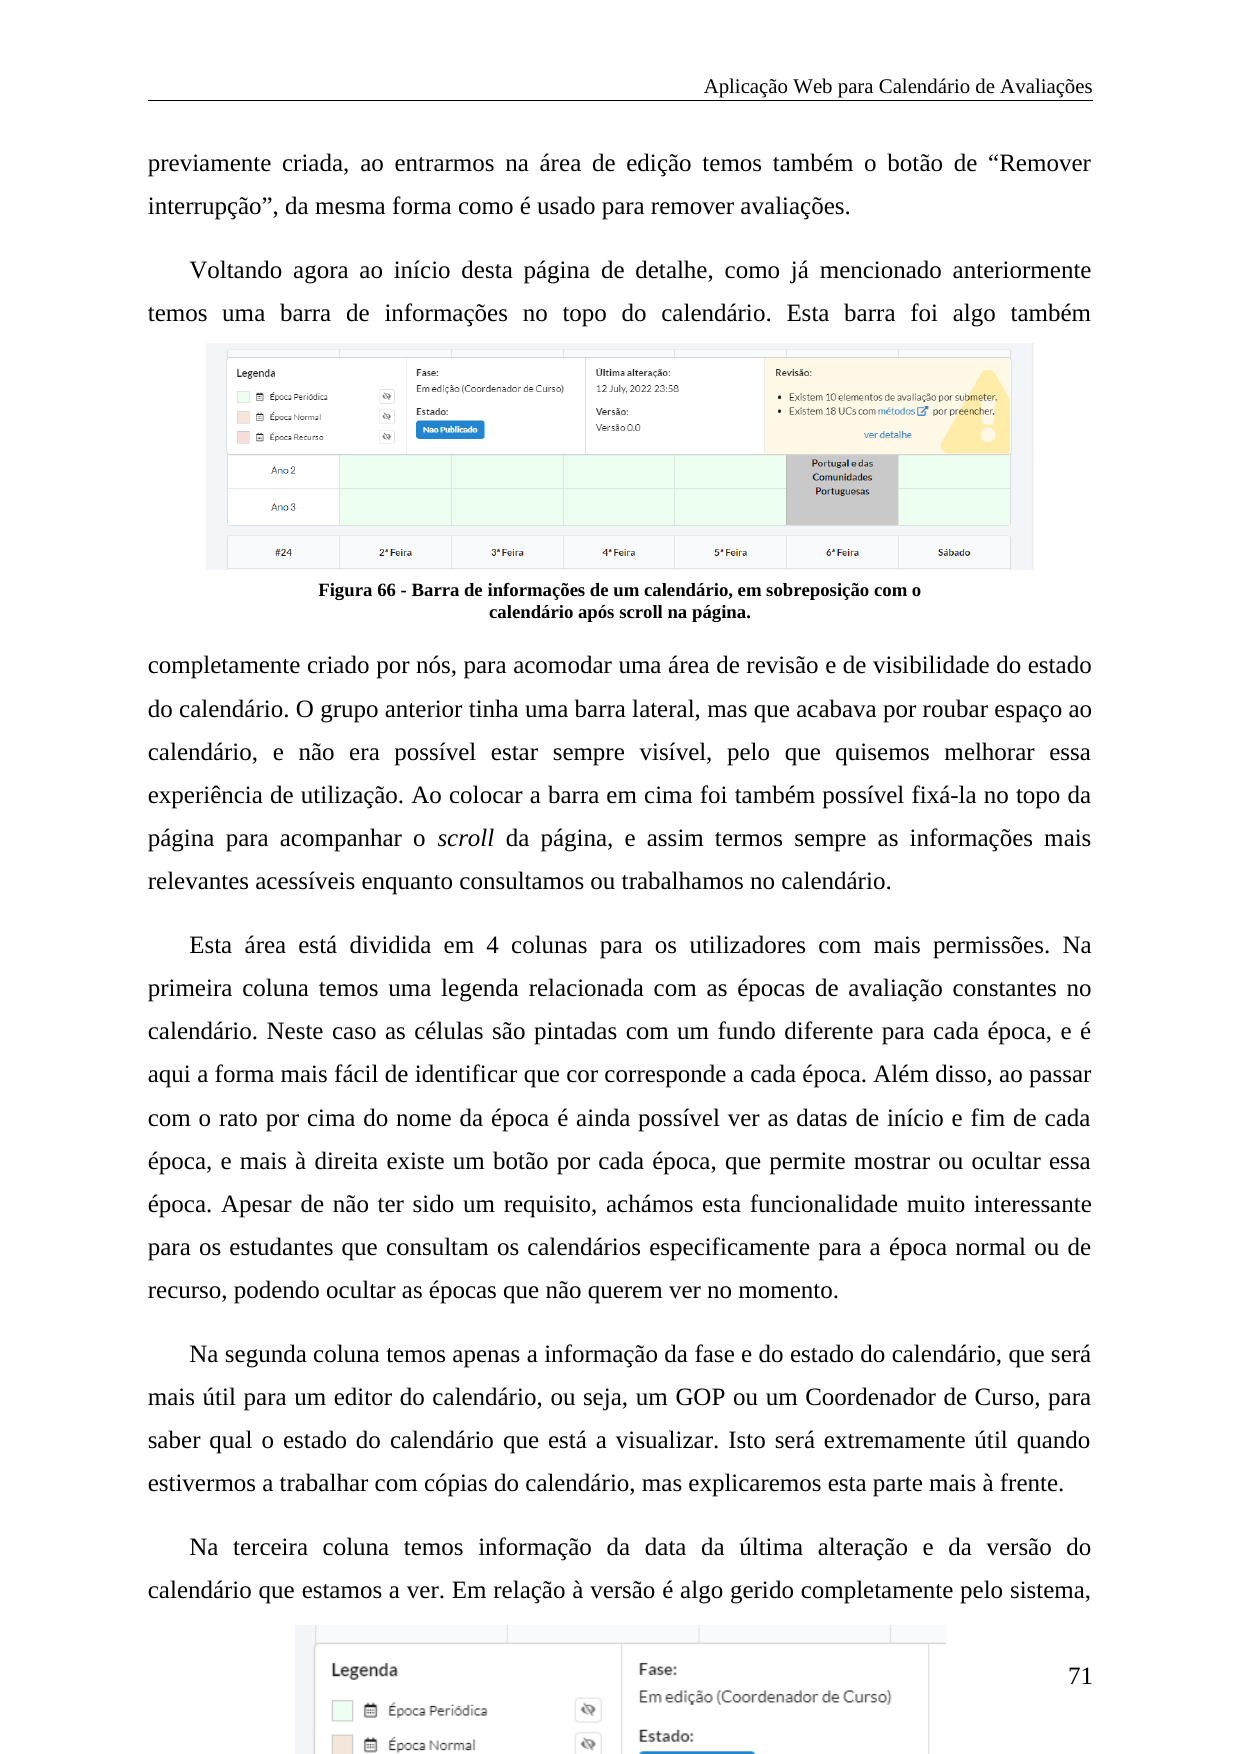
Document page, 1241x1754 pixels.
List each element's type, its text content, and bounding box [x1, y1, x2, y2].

picture [206, 343, 1034, 570]
text Esta área está dividida em 4 colunas para os utilizadores com mais permissões. Na primeira coluna temos uma legenda relacionada com as épocas de avaliação constantes no calendário. Neste caso as células são pintadas com um fundo diferente para cada época, e é aqui a forma mais fácil de identificar que cor corresponde a cada época. Além disso, ao passar com o rato por cima do nome da época é ainda possível ver as datas de início e fim de cada época, e mais à direita existe um botão por cada época, que permite mostrar ou ocultar essa época. Apesar de não ter sido um requisito, achámos esta funcionalidade muito interessante para os estudantes que consultam os calendários especificamente para a época normal ou de recurso, podendo ocultar as épocas que não querem ver no momento. [148, 930, 1093, 1304]
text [148, 1532, 1093, 1604]
picture [295, 1625, 946, 1754]
text Na segunda coluna temos apenas a informação da fase e do estado do calendário, que será mais útil para um editor do calendário, ou seja, um GOP ou um Coordenador de Curso, para saber qual o estado do calendário que está a visualizar. Isto será extremamente útil quando estivermos a trabalhar com cópias do calendário, mas explicaremos esta parte mais à frente. [148, 1339, 1093, 1497]
